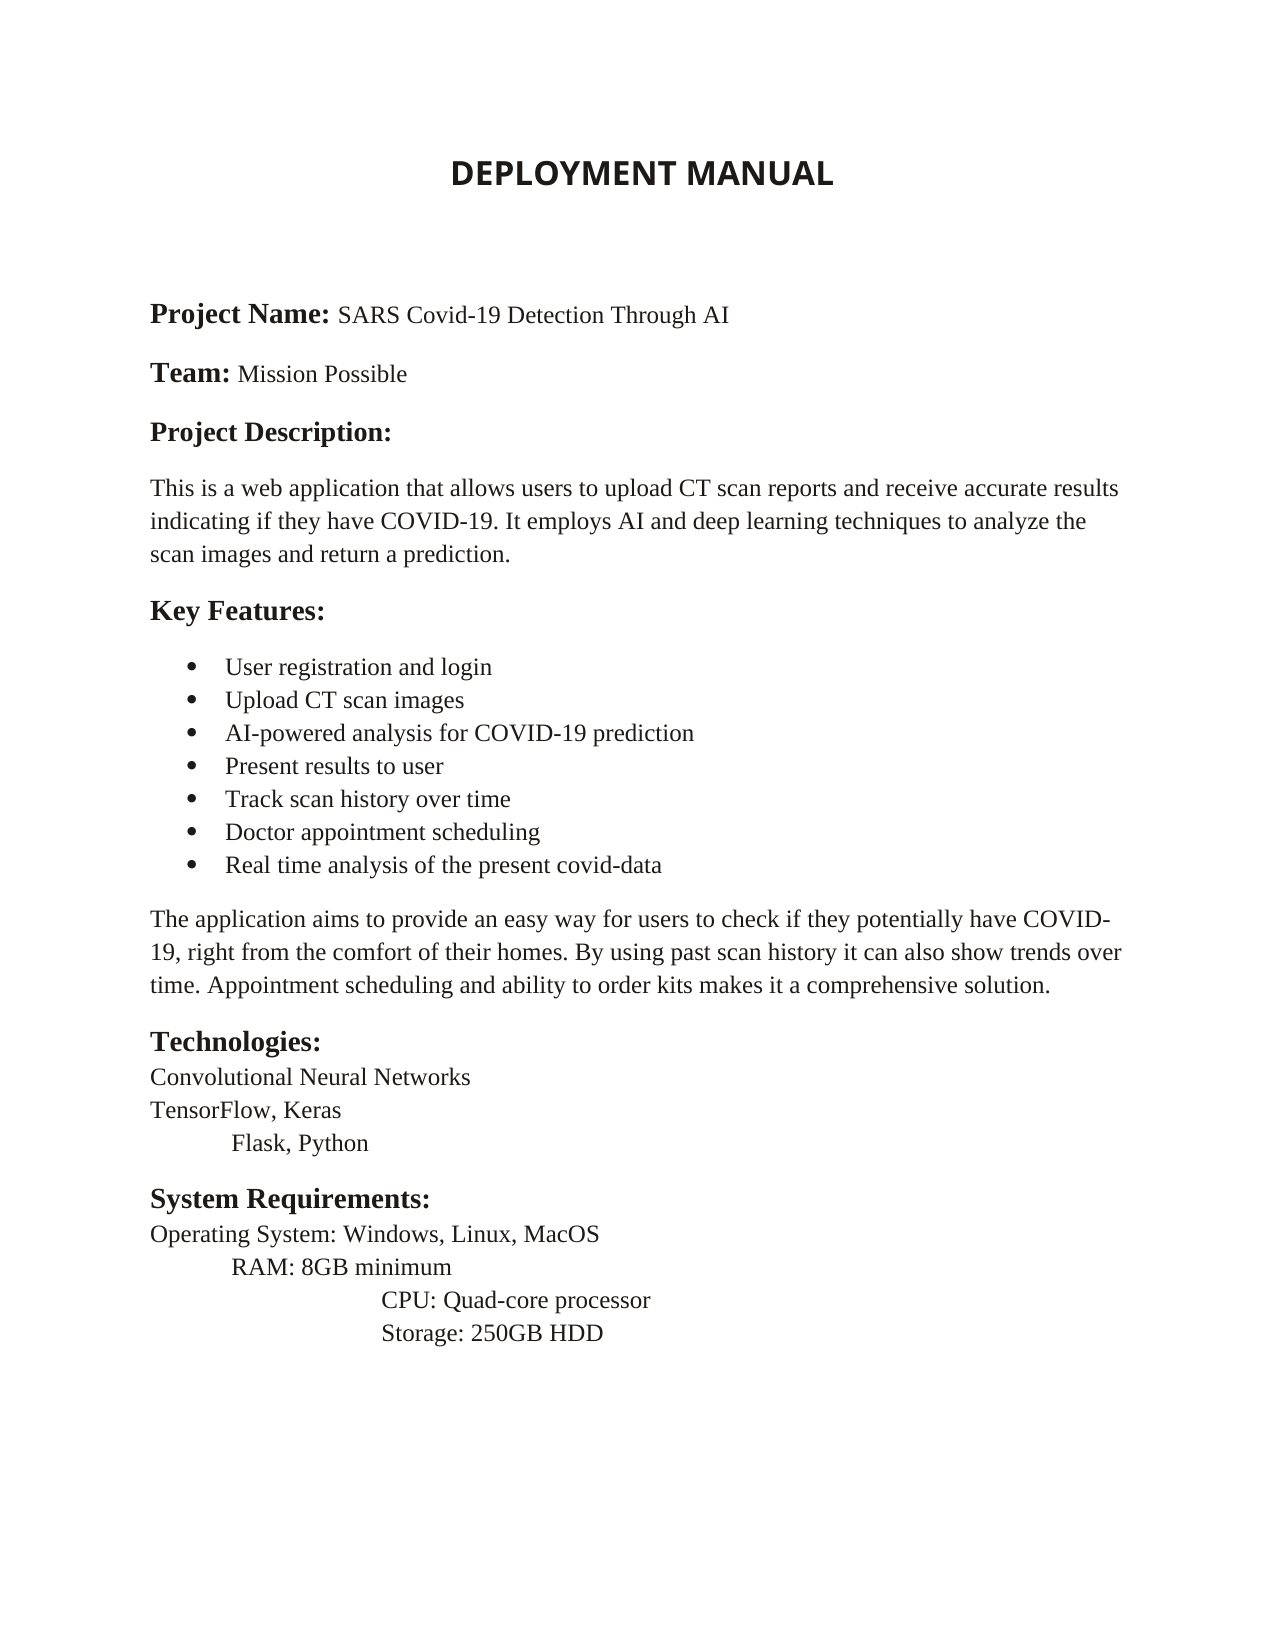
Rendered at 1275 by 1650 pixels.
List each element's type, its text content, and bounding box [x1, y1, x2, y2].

text Project Description: [150, 415, 1125, 447]
list Track scan history over time [187, 784, 1125, 813]
text Team: Mission Possible [150, 355, 1125, 389]
list Real time analysis of the present covid-data [187, 850, 1125, 879]
text The application aims to provide an easy way for users to check if they potentially have COVID-19, right from the comfort of their homes. By using past scan history it can also show trends over time. Appointment scheduling and ability to order kits makes it a comprehensive solution. [150, 904, 1125, 999]
text This is a web application that allows users to upload CT scan reports and receive accurate results indicating if they have COVID-19. It employs AI and deep learning techniques to analyze the scan images and return a prediction. [150, 473, 1125, 568]
text Key Features: [150, 593, 1125, 626]
list Doctor appointment scheduling [187, 817, 1125, 846]
list Upload CT scan images [187, 685, 1125, 714]
list User registration and login [187, 652, 1125, 681]
text Project Name: SARS Covid-19 Detection Through AI [150, 296, 1125, 329]
list AI-powered analysis for COVID-19 prediction [187, 718, 1125, 747]
text DEPLOYMENT MANUAL [375, 150, 1125, 195]
text System Requirements: Operating System: Windows, Linux, MacOS RAM: 8GB minimum CPU: Quad-core processor Storage: 250GB HDD [150, 1182, 1125, 1380]
list Present results to user [187, 751, 1125, 780]
text Technologies: Convolutional Neural Networks TensorFlow, Keras Flask, Python [150, 1024, 1125, 1157]
